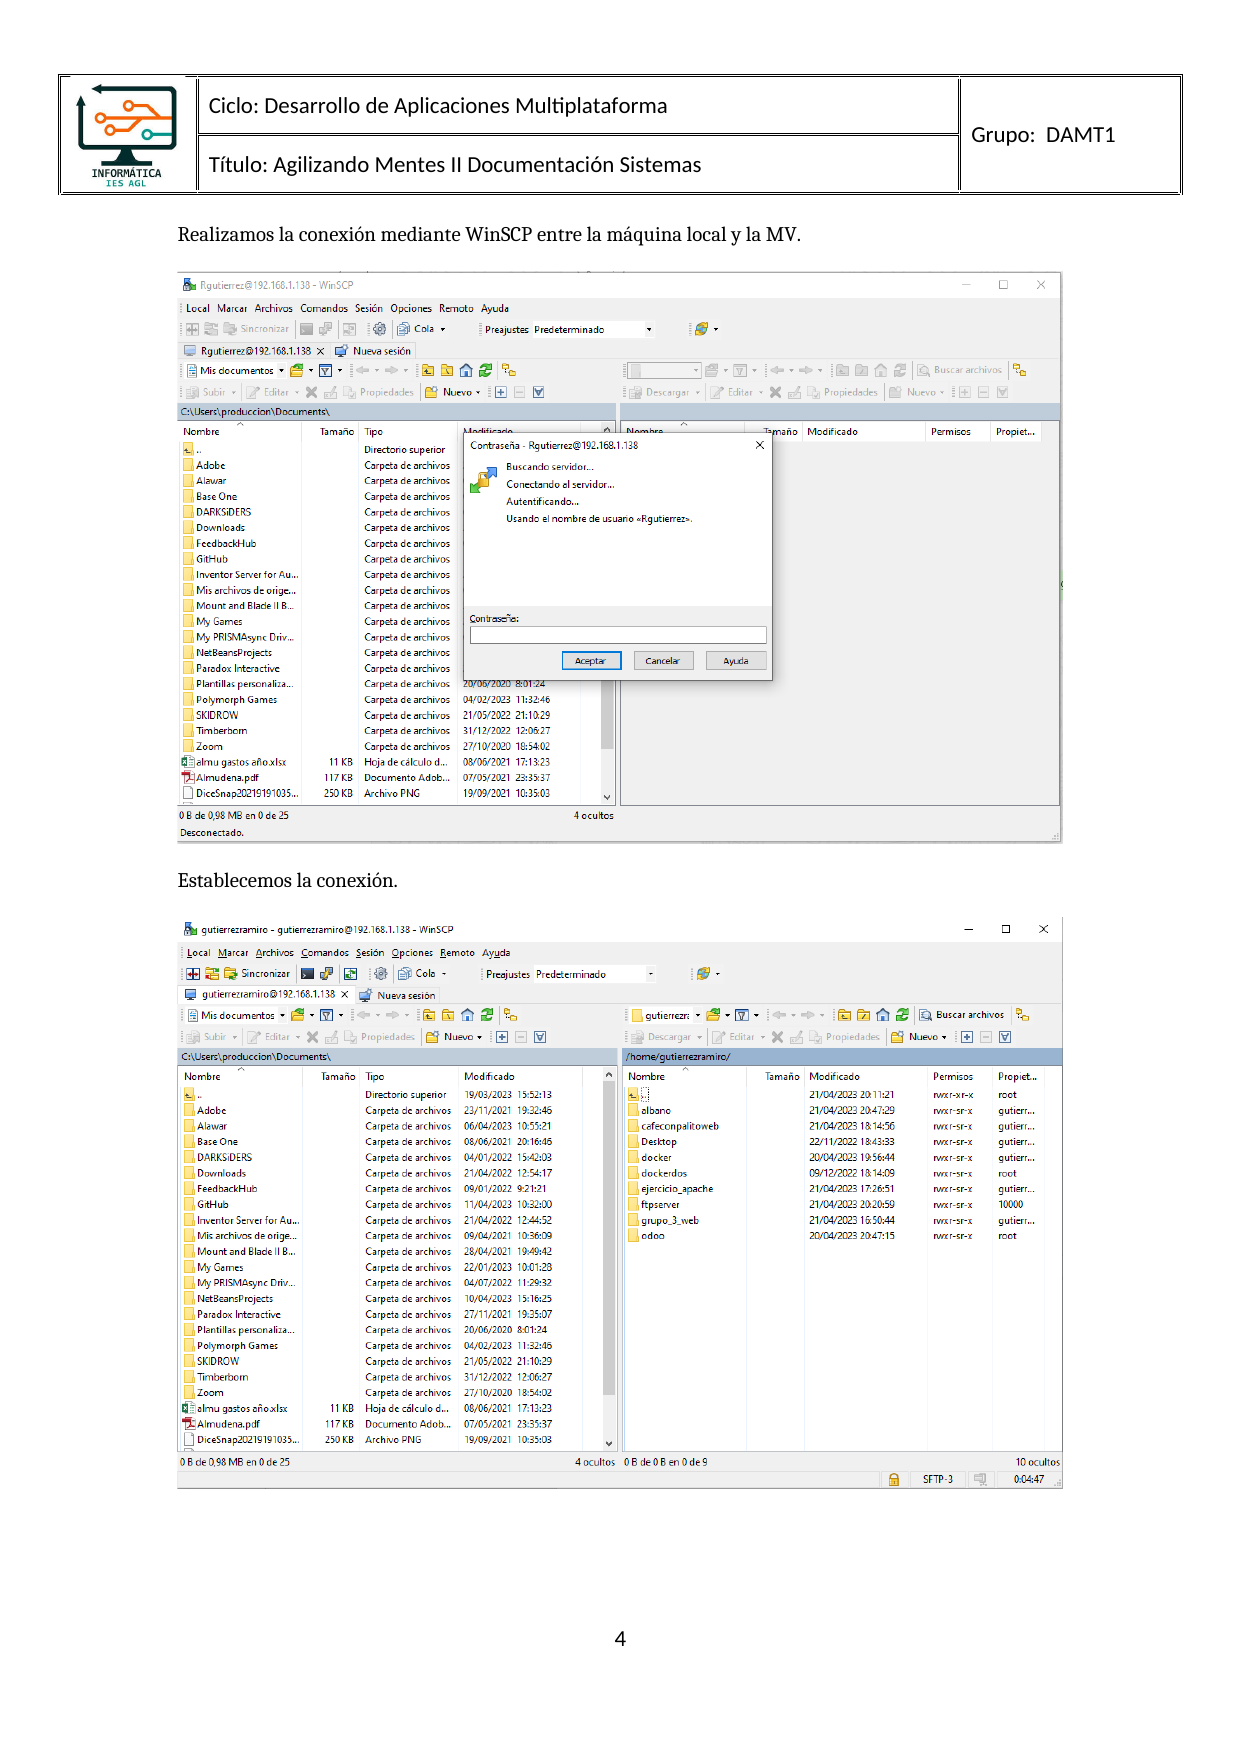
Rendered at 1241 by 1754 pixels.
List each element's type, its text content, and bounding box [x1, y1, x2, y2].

picture [70, 76, 186, 192]
text Realizamos la conexión mediante WinSCP entre la máquina local y la MV. [177, 223, 1063, 247]
picture [177, 271, 1063, 844]
picture [177, 917, 1063, 1489]
text Establecemos la conexión. [177, 869, 1063, 893]
